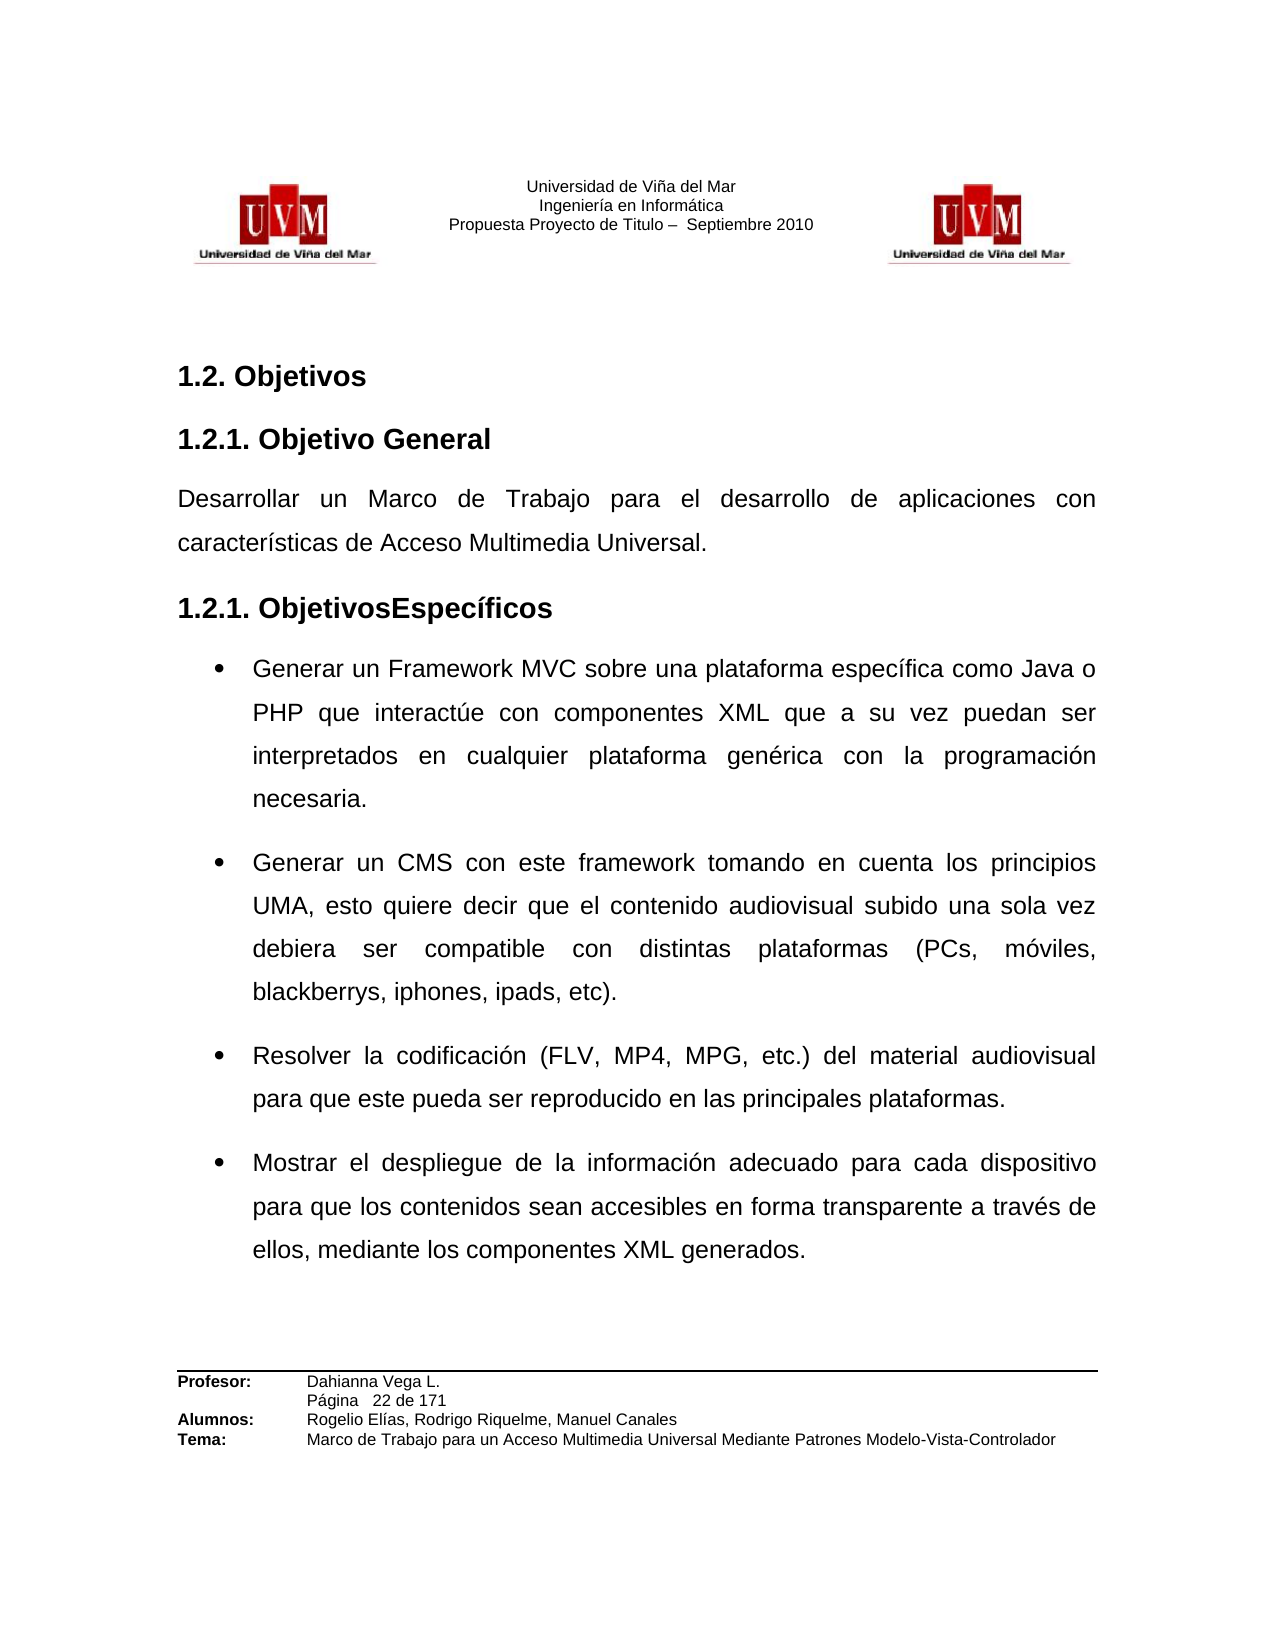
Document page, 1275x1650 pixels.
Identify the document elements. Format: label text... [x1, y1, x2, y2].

list Generar un CMS con este framework tomando en cuenta los principios UMA, esto quiere decir que el contenido audiovisual subido una sola vez debiera ser compatible con distintas plataformas (PCs, móviles, blackberrys, iphones, ipads, etc). [215, 848, 1098, 1006]
list Generar un Framework MVC sobre una plataforma específica como Java o PHP que interactúe con componentes XML que a su vez puedan ser interpretados en cualquier plataforma genérica con la programación necesaria. [215, 654, 1098, 813]
list Resolver la codificación (FLV, MP4, MPG, etc.) del material audiovisual para que este pueda ser reproducido en las principales plataformas. [215, 1041, 1098, 1113]
text Desarrollar un Marco de Trabajo para el desarrollo de aplicaciones con características de Acceso Multimedia Universal. [177, 484, 1098, 556]
subtitle 1.2. Objetivos [177, 359, 1098, 392]
list Mostrar el despliegue de la información adecuado para cada dispositivo para que los contenidos sean accesibles en forma transparente a través de ellos, mediante los componentes XML generados. [215, 1148, 1098, 1263]
picture [177, 176, 390, 267]
subtitle 1.2.1. ObjetivosEspecíficos [177, 592, 1098, 625]
picture [871, 176, 1084, 267]
subtitle 1.2.1. Objetivo General [177, 422, 1098, 455]
